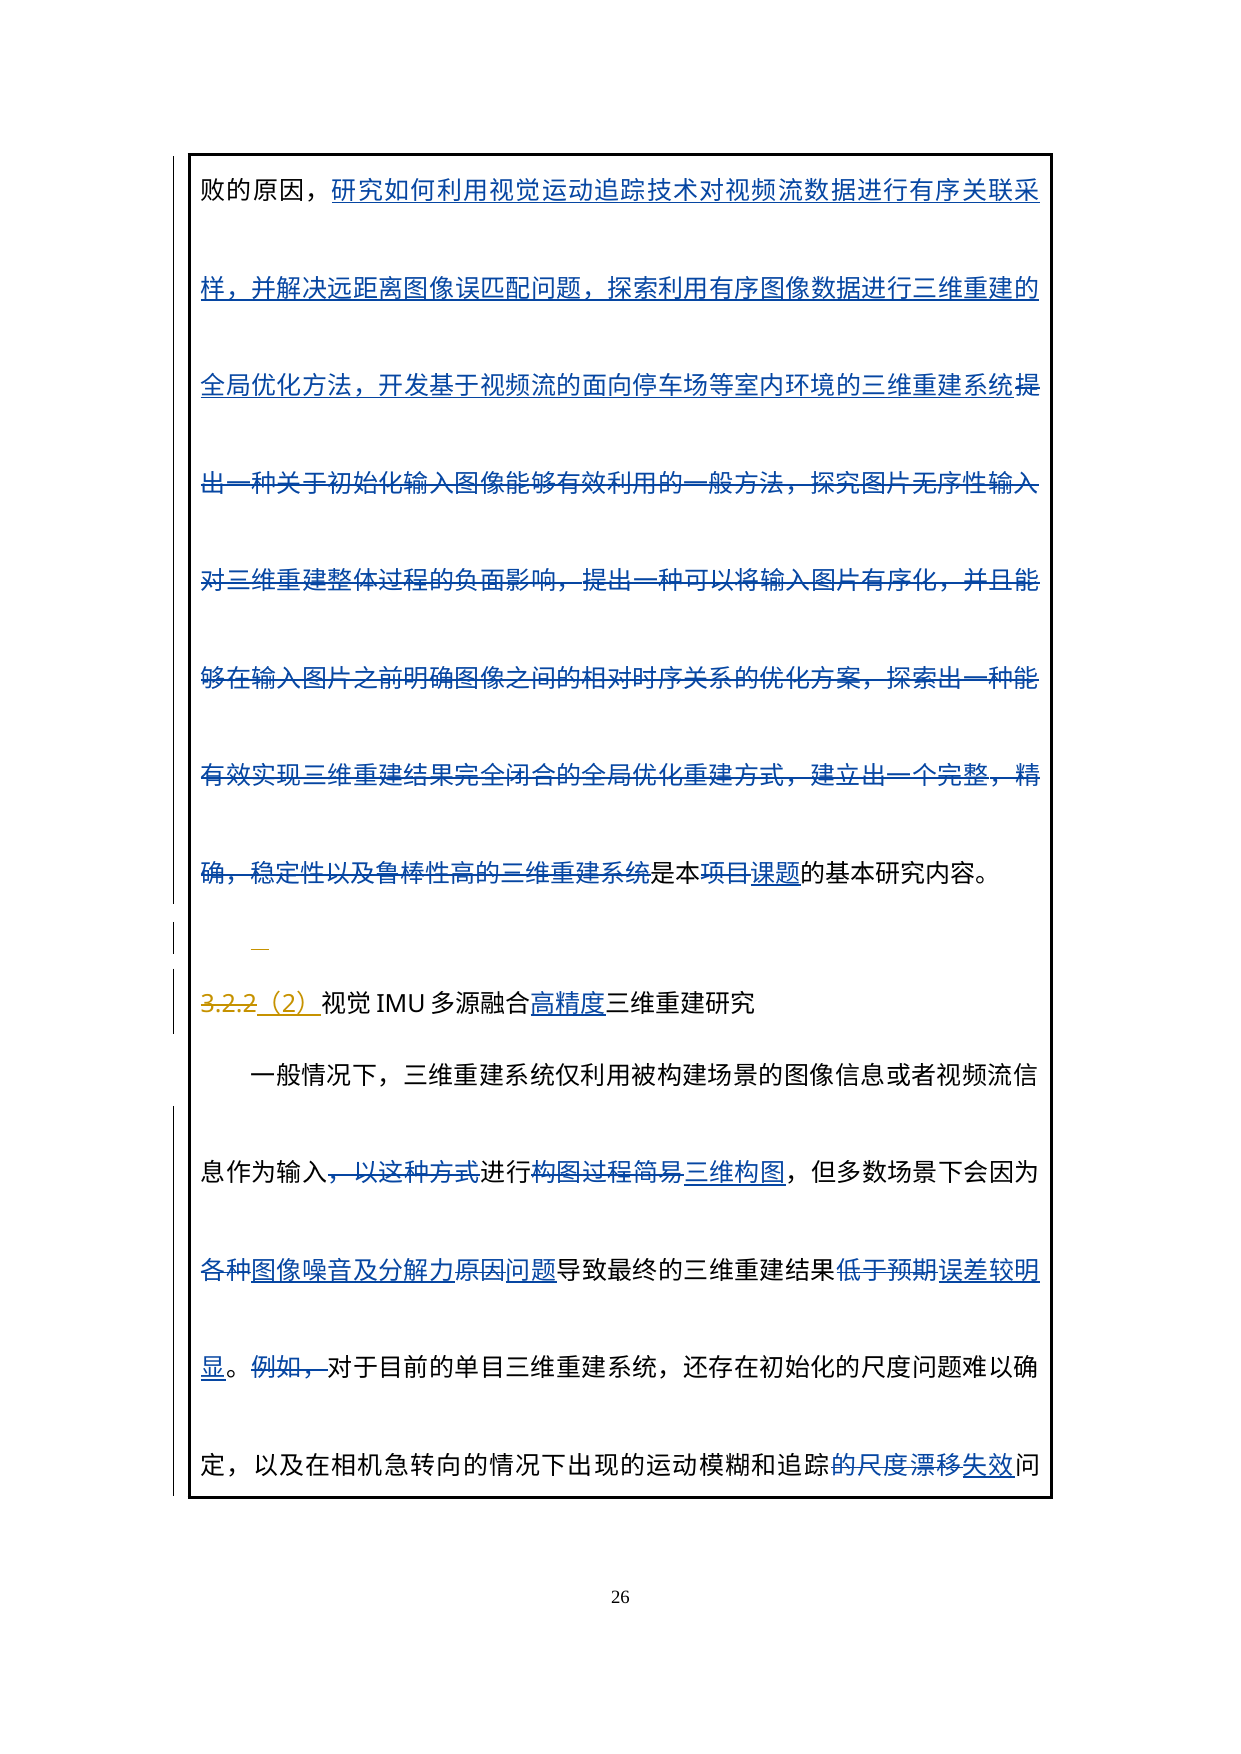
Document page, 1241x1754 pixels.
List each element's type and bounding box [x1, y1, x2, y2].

table_header [191, 156, 1050, 1496]
